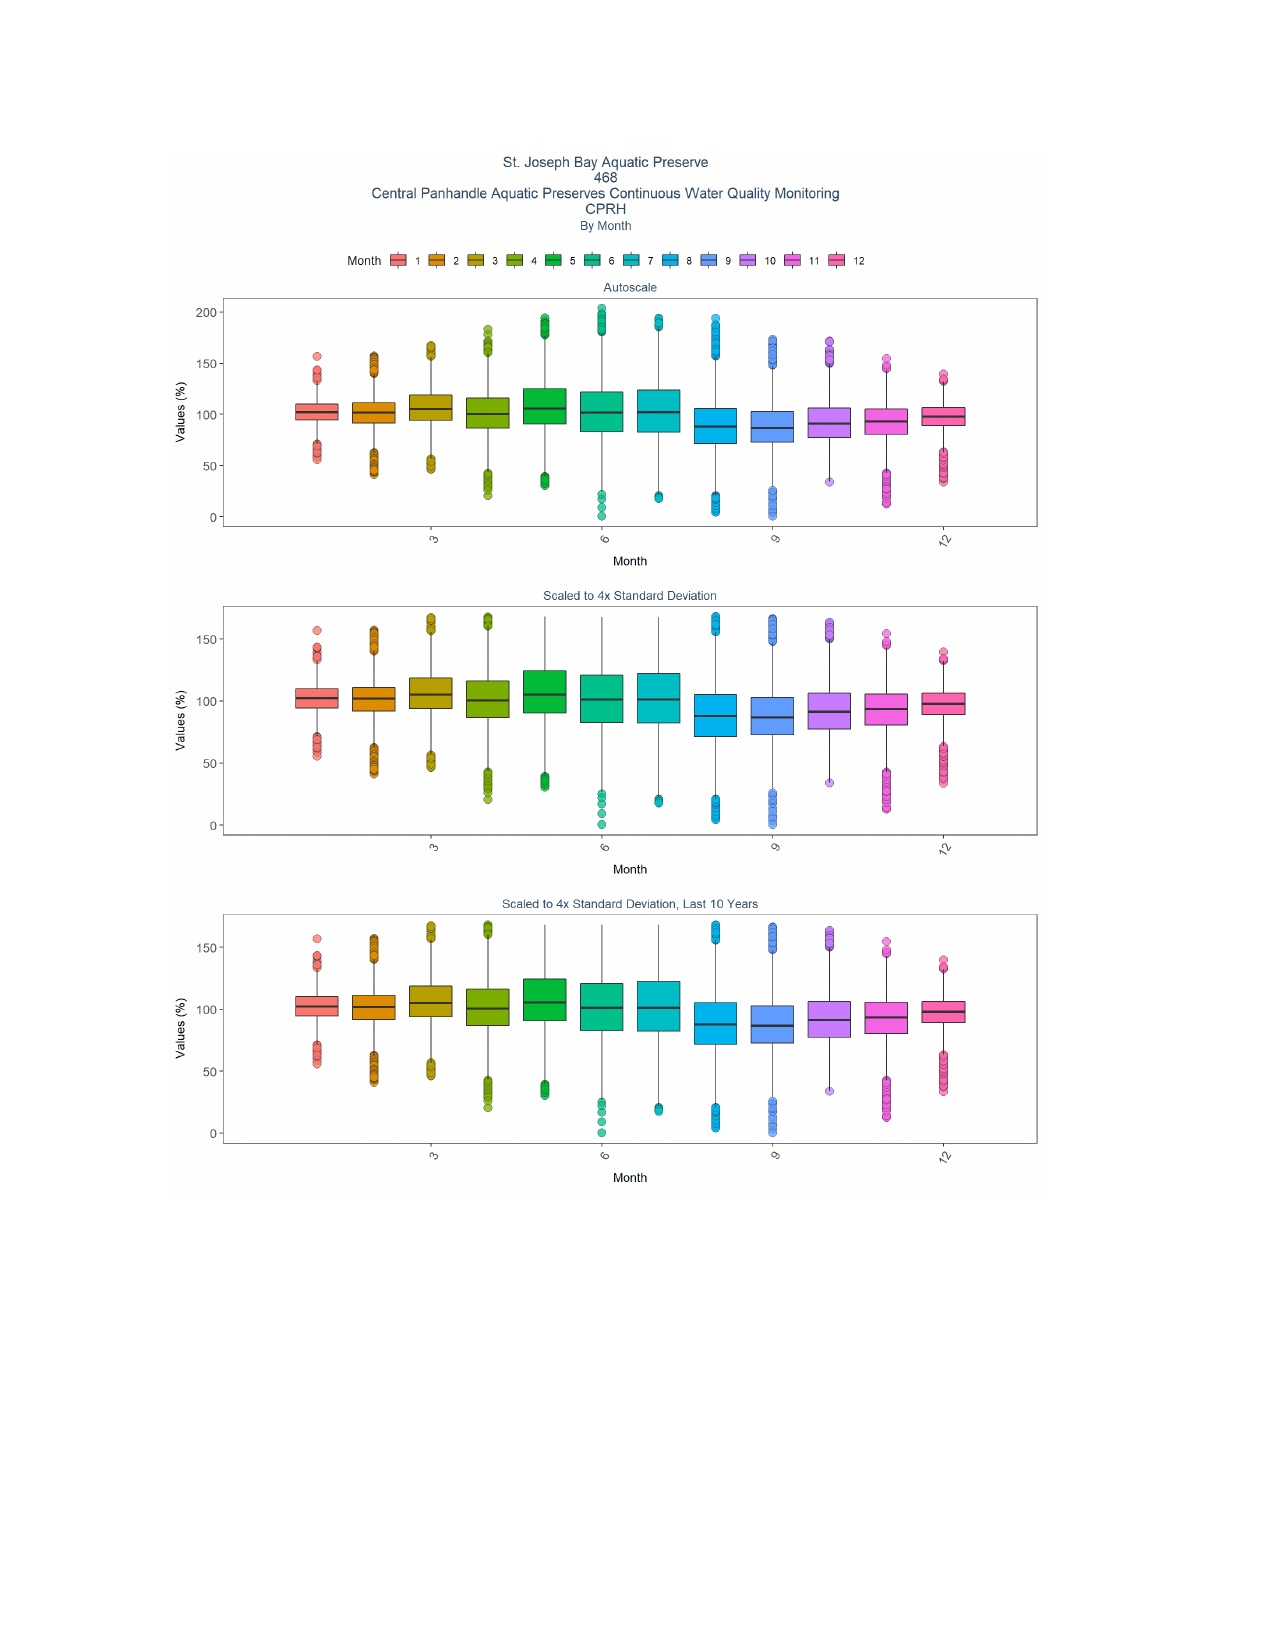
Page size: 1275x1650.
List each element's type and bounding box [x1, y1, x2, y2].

picture [168, 150, 1044, 1200]
